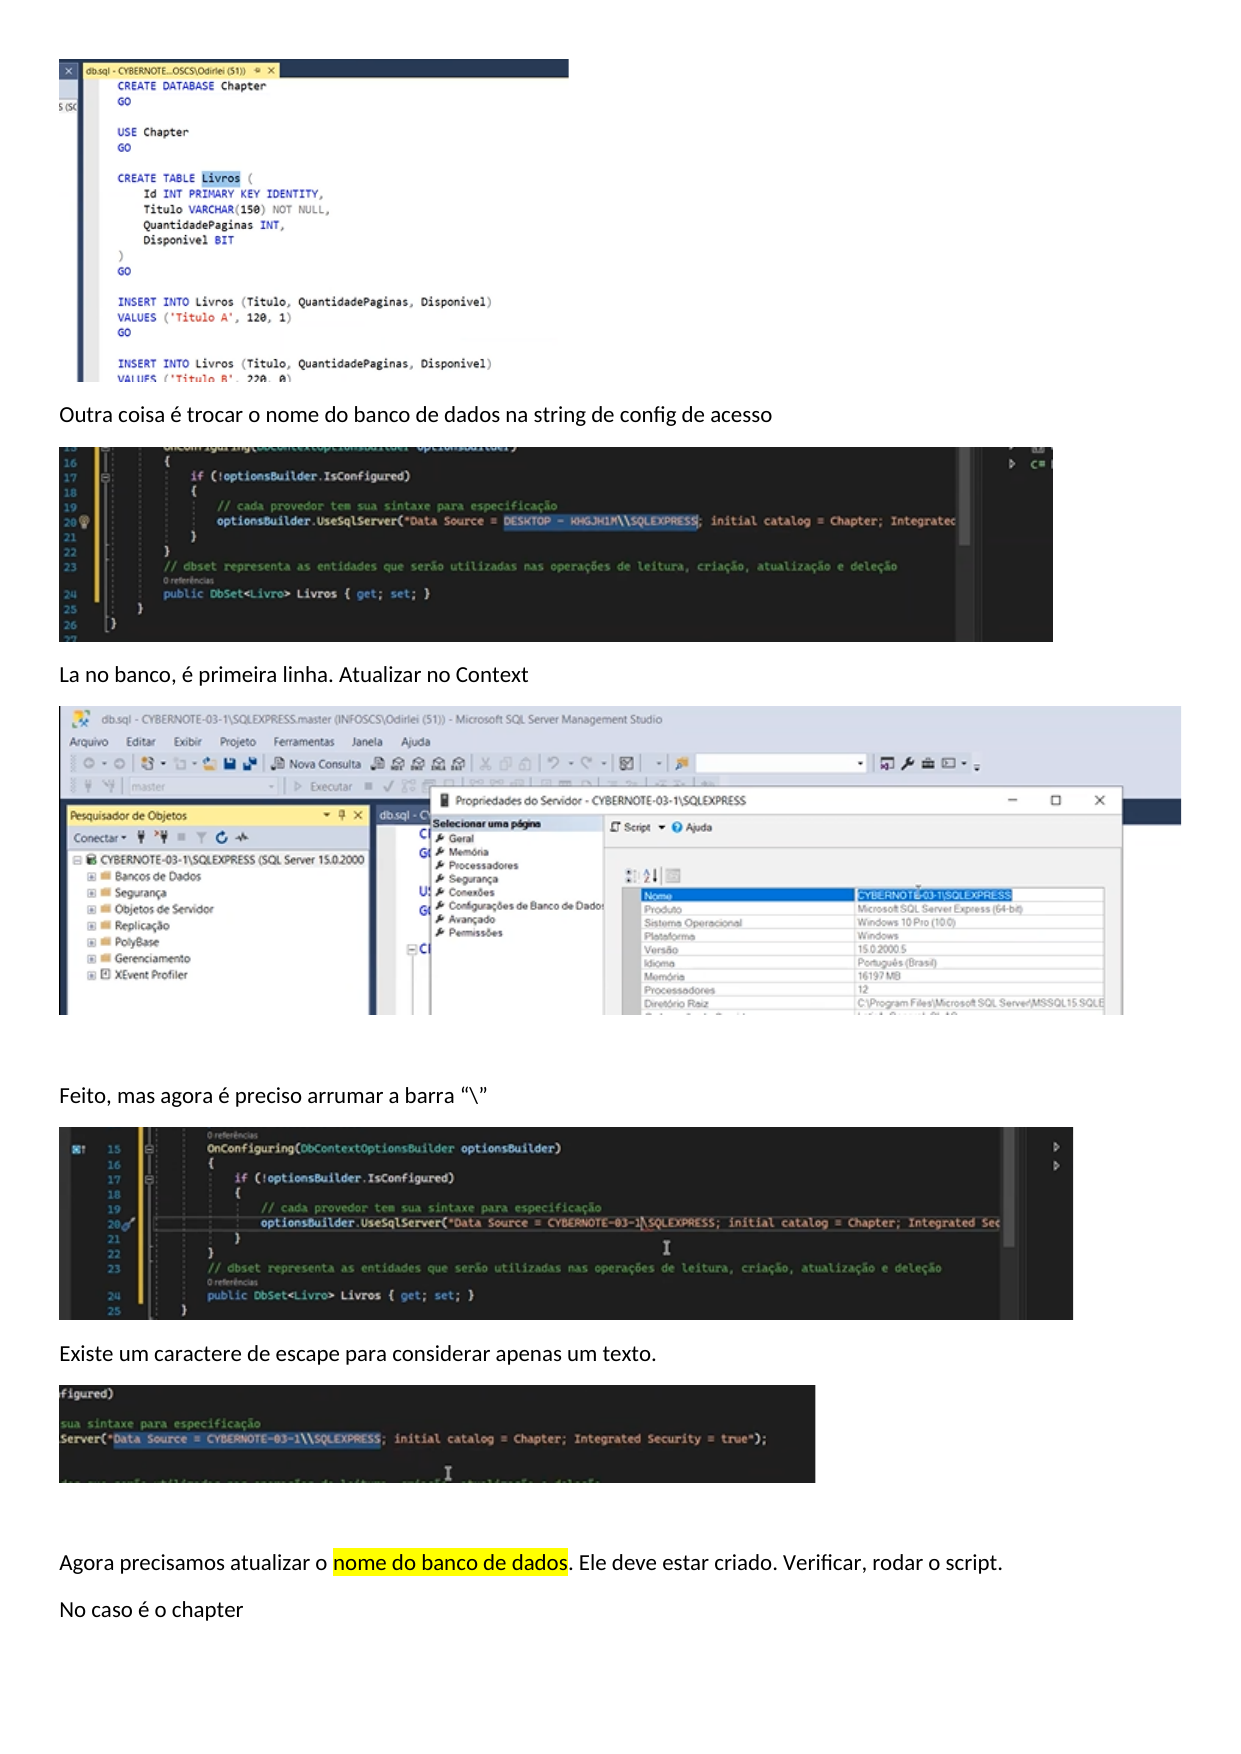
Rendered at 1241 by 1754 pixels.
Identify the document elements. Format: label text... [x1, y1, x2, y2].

text Agora precisamos atualizar o nome do banco de dados. Ele deve estar criado. Verificar, rodar o script. [59, 1548, 333, 1576]
text Outra coisa é trocar o nome do banco de dados na string de config de acesso [59, 401, 1181, 428]
picture [59, 706, 1182, 1015]
text Agora precisamos atualizar o nome do banco de dados. Ele deve estar criado. Verificar, rodar o script. [568, 1548, 1181, 1576]
text La no banco, é primeira linha. Atualizar no Context [59, 660, 1181, 688]
text Feito, mas agora é preciso arrumar a barra “\” [59, 1081, 1181, 1109]
text No caso é o chapter [59, 1595, 1181, 1623]
picture [59, 59, 569, 382]
picture [59, 1385, 816, 1483]
picture [59, 1127, 1074, 1320]
text Existe um caractere de escape para considerar apenas um texto. [59, 1339, 1181, 1367]
picture [59, 447, 1053, 642]
